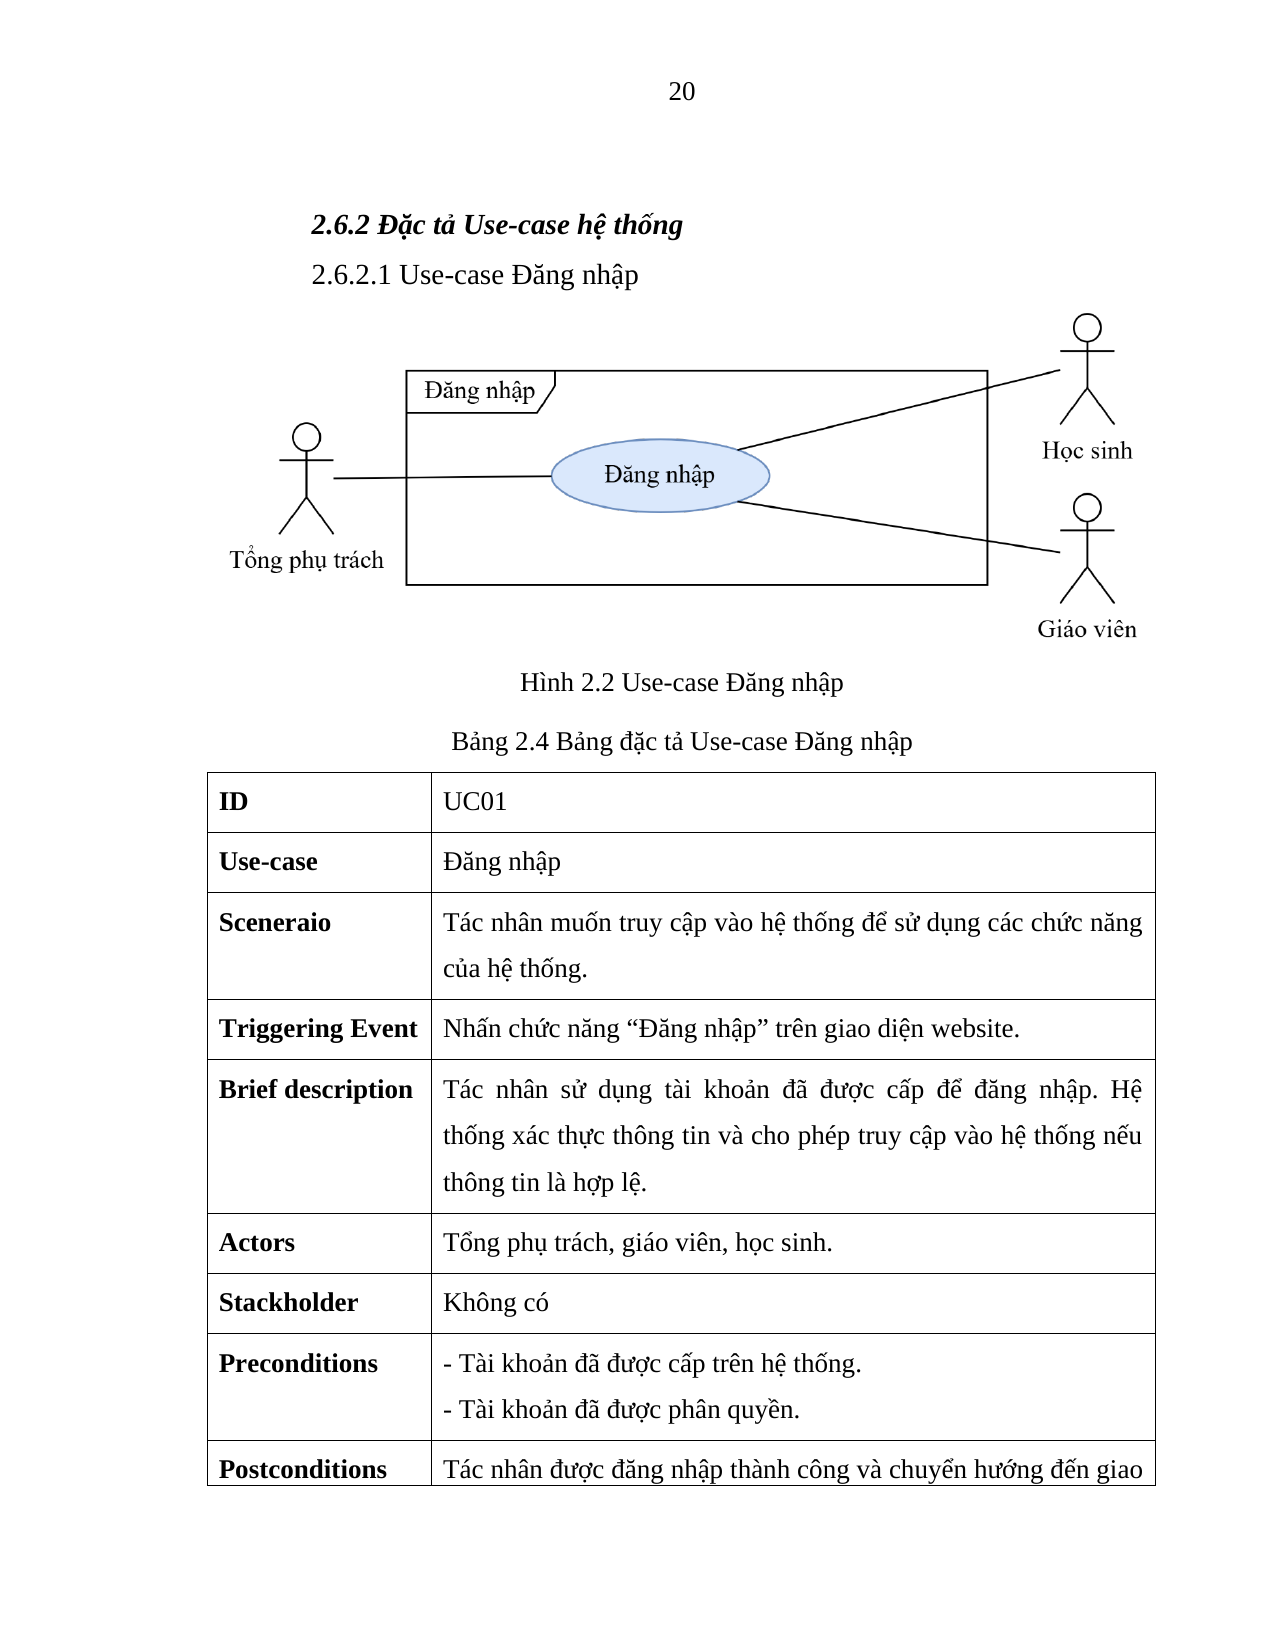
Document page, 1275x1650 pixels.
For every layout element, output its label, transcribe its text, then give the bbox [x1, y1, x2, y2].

table_header ID [208, 773, 431, 832]
table_cell Tổng phụ trách, giáo viên, học sinh. [432, 1214, 1155, 1273]
text Bảng 2.4 Bảng đặc tả Use-case Đăng nhập [207, 725, 1157, 756]
table_cell Stackholder [208, 1274, 431, 1333]
subtitle Đặc tả Use-case hệ thống [236, 207, 1157, 240]
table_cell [432, 1441, 1155, 1485]
table_cell - Tài khoản đã được cấp trên hệ thống. - Tài khoản đã được phân quyền. [432, 1334, 1155, 1440]
text Hình 2.2 Use-case Đăng nhập [207, 666, 1157, 697]
picture [209, 307, 1155, 666]
table_cell Tác nhân muốn truy cập vào hệ thống để sử dụng các chức năng của hệ thống. [432, 893, 1155, 999]
table_cell Triggering Event [208, 1000, 431, 1059]
table_cell Đăng nhập [432, 833, 1155, 892]
table_cell Nhấn chức năng “Đăng nhập” trên giao diện website. [432, 1000, 1155, 1059]
table_cell Sceneraio [208, 893, 431, 999]
subtitle Use-case Đăng nhập [236, 257, 1157, 291]
table_cell Actors [208, 1214, 431, 1273]
table_header UC01 [432, 773, 1155, 832]
table_cell Use-case [208, 833, 431, 892]
table_cell Postconditions [208, 1441, 431, 1485]
table_cell Brief description [208, 1060, 431, 1213]
table_cell Preconditions [208, 1334, 431, 1440]
table_cell Không có [432, 1274, 1155, 1333]
table_cell Tác nhân sử dụng tài khoản đã được cấp để đăng nhập. Hệ thống xác thực thông tin và cho phép truy cập vào hệ thống nếu thông tin là hợp lệ. [432, 1060, 1155, 1213]
